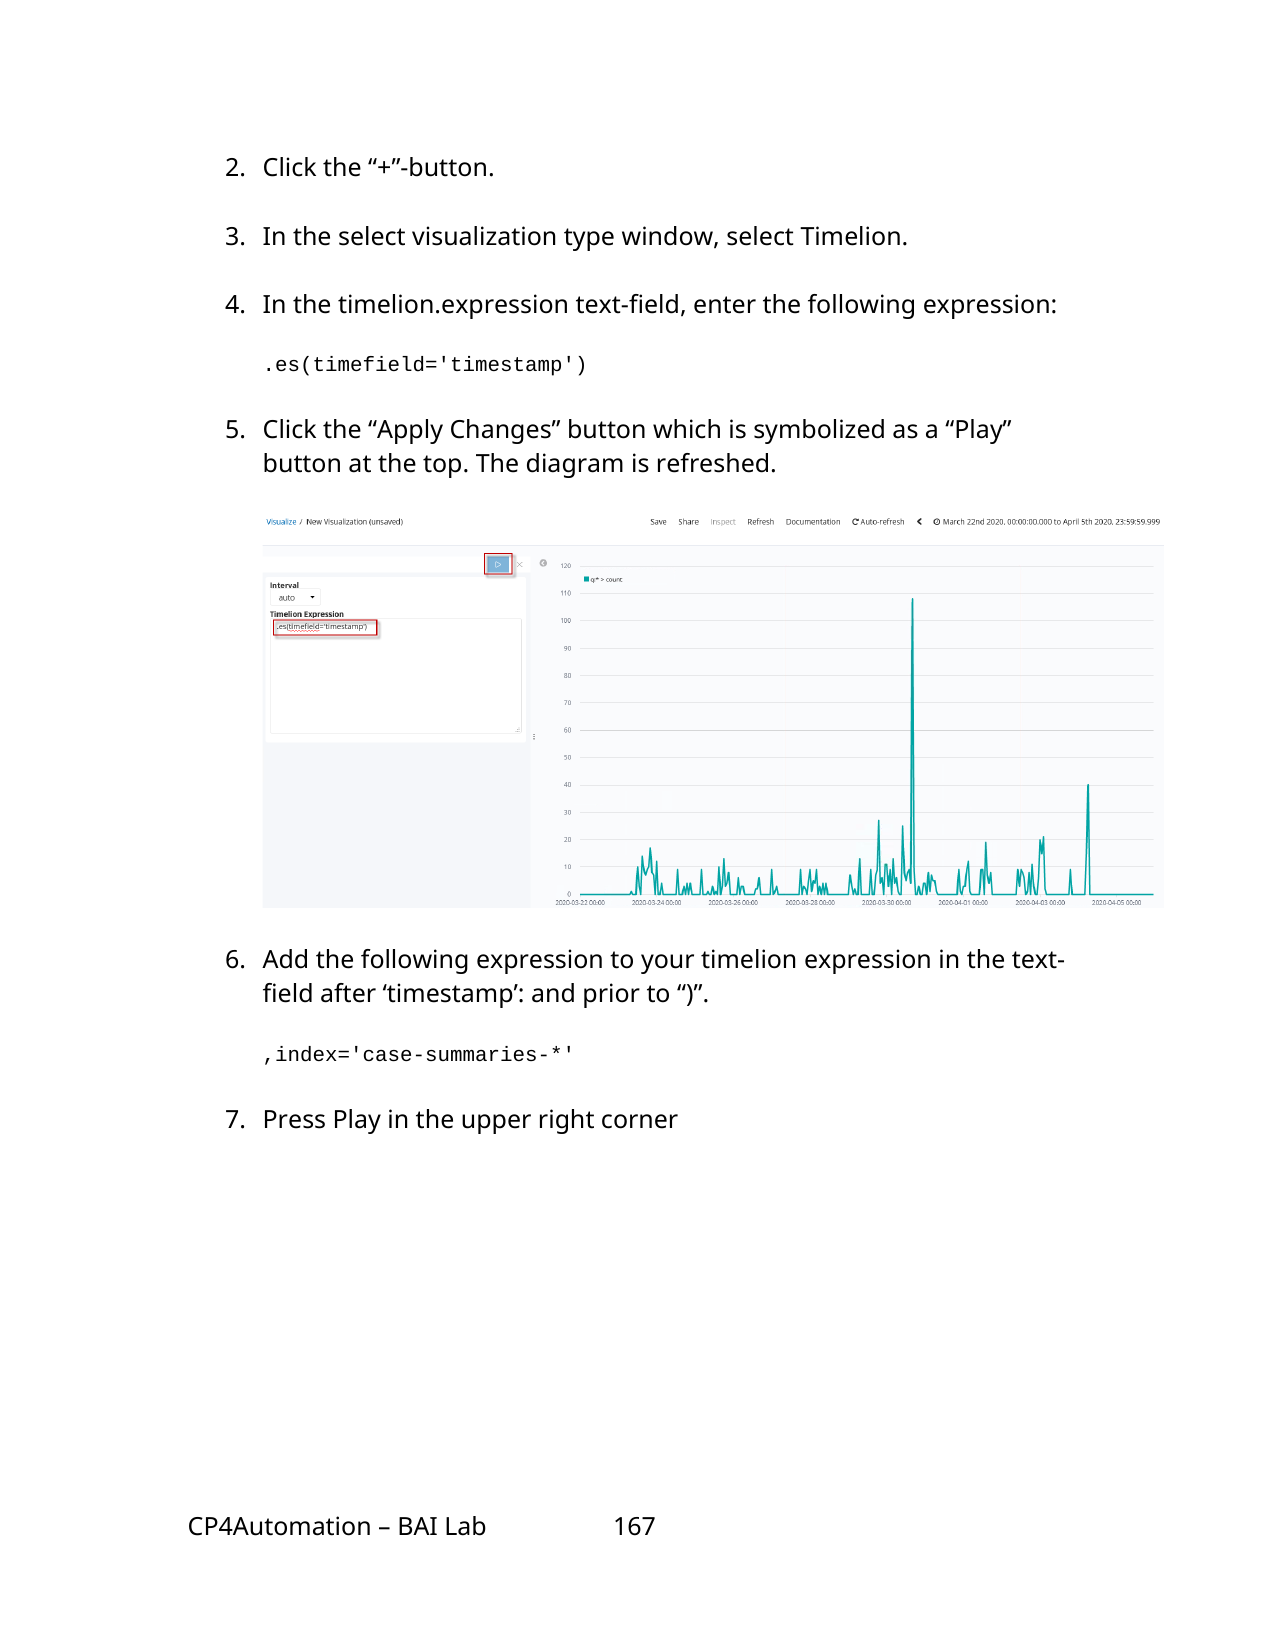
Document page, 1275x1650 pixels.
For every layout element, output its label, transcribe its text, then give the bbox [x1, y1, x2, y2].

list In the timelion.expression text-field, enter the following expression: [225, 286, 1087, 320]
list Add the following expression to your timelion expression in the text-field after ‘timestamp’: and prior to “)”. [225, 942, 1087, 1010]
list Click the “+”-button. [225, 150, 1087, 184]
list Press Play in the upper right corner [225, 1102, 1087, 1136]
picture [262, 514, 1164, 908]
text ,index='case-summaries-*' [262, 1044, 1087, 1068]
text .es(timefield='timestamp') [262, 354, 1087, 378]
list Click the “Apply Changes” button which is symbolized as a “Play” button at the top. The diagram is refreshed. [225, 412, 1087, 480]
list In the select visualization type window, select Timelion. [225, 218, 1087, 252]
